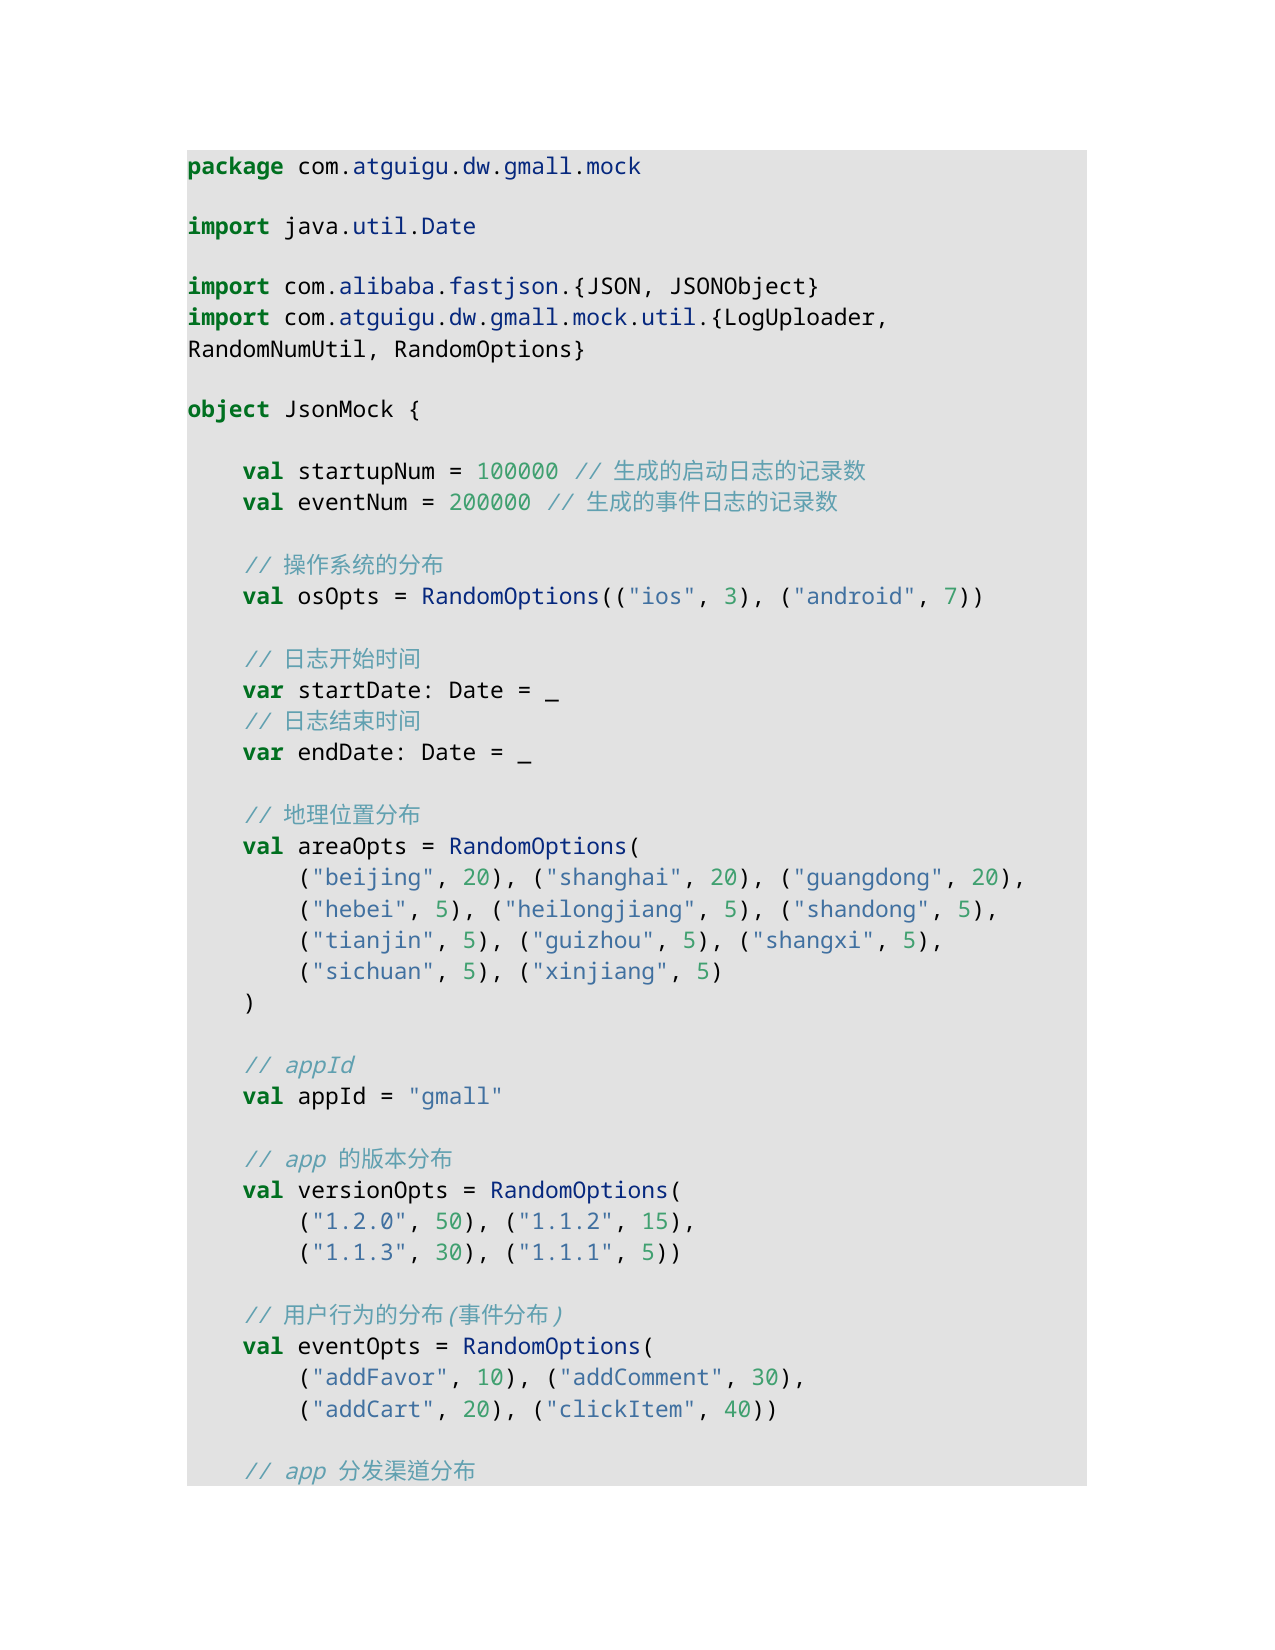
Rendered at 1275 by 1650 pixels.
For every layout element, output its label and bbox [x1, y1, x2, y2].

text [187, 150, 1087, 1486]
